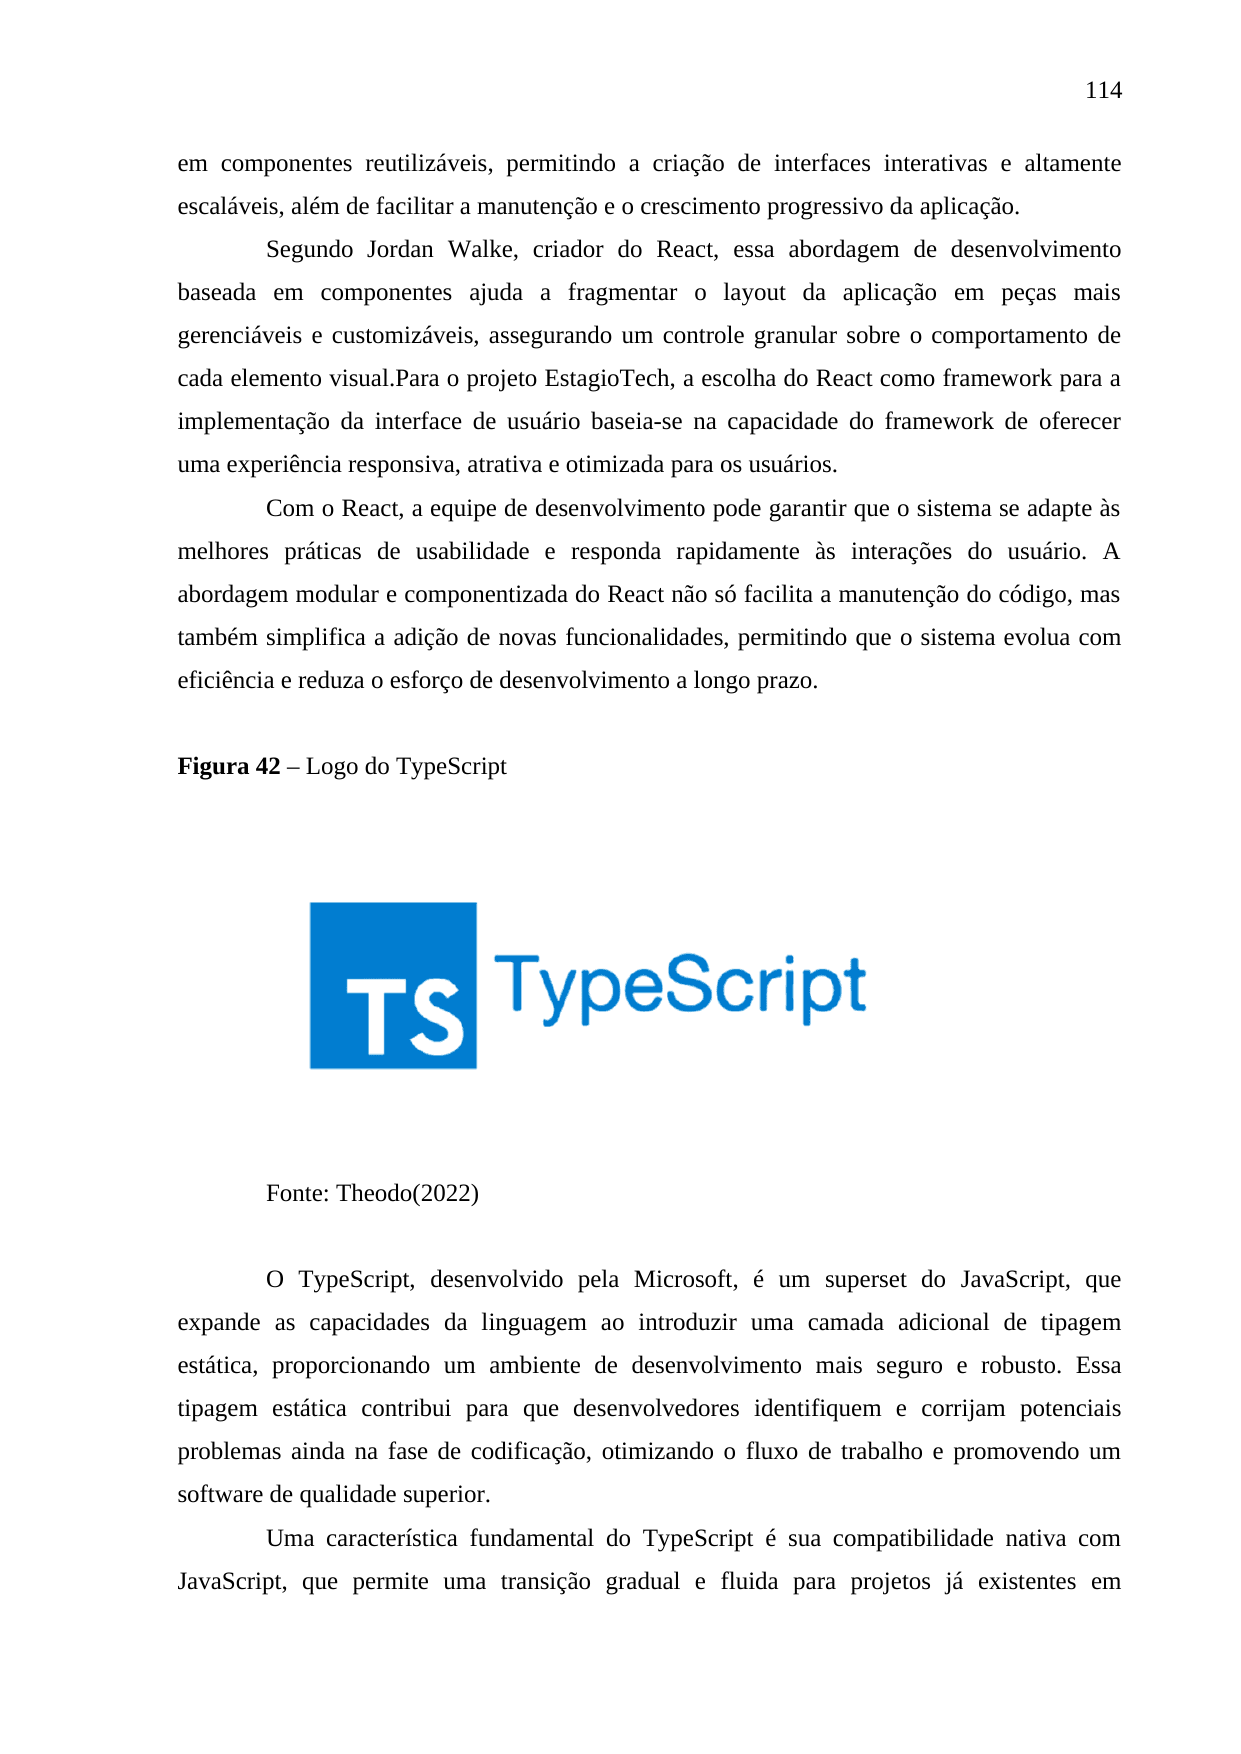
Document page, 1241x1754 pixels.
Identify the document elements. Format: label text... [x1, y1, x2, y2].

picture [265, 794, 941, 1164]
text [177, 1523, 1122, 1594]
text Segundo Jordan Walke, criador do React, essa abordagem de desenvolvimento baseada em componentes ajuda a fragmentar o layout da aplicação em peças mais gerenciáveis e customizáveis, assegurando um controle granular sobre o comportamento de cada elemento visual.Para o projeto EstagioTech, a escolha do React como framework para a implementação da interface de usuário baseia-se na capacidade do framework de oferecer uma experiência responsiva, atrativa e otimizada para os usuários. [177, 234, 1122, 478]
text Fonte: Theodo(2022) [177, 1178, 1122, 1206]
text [177, 148, 1122, 219]
text Com o React, a equipe de desenvolvimento pode garantir que o sistema se adapte às melhores práticas de usabilidade e responda rapidamente às interações do usuário. A abordagem modular e componentizada do React não só facilita a manutenção do código, mas também simplifica a adição de novas funcionalidades, permitindo que o sistema evolua com eficiência e reduza o esforço de desenvolvimento a longo prazo. [177, 493, 1122, 694]
text O TypeScript, desenvolvido pela Microsoft, é um superset do JavaScript, que expande as capacidades da linguagem ao introduzir uma camada adicional de tipagem estática, proporcionando um ambiente de desenvolvimento mais seguro e robusto. Essa tipagem estática contribui para que desenvolvedores identifiquem e corrijam potenciais problemas ainda na fase de codificação, otimizando o fluxo de trabalho e promovendo um software de qualidade superior. [177, 1264, 1122, 1508]
